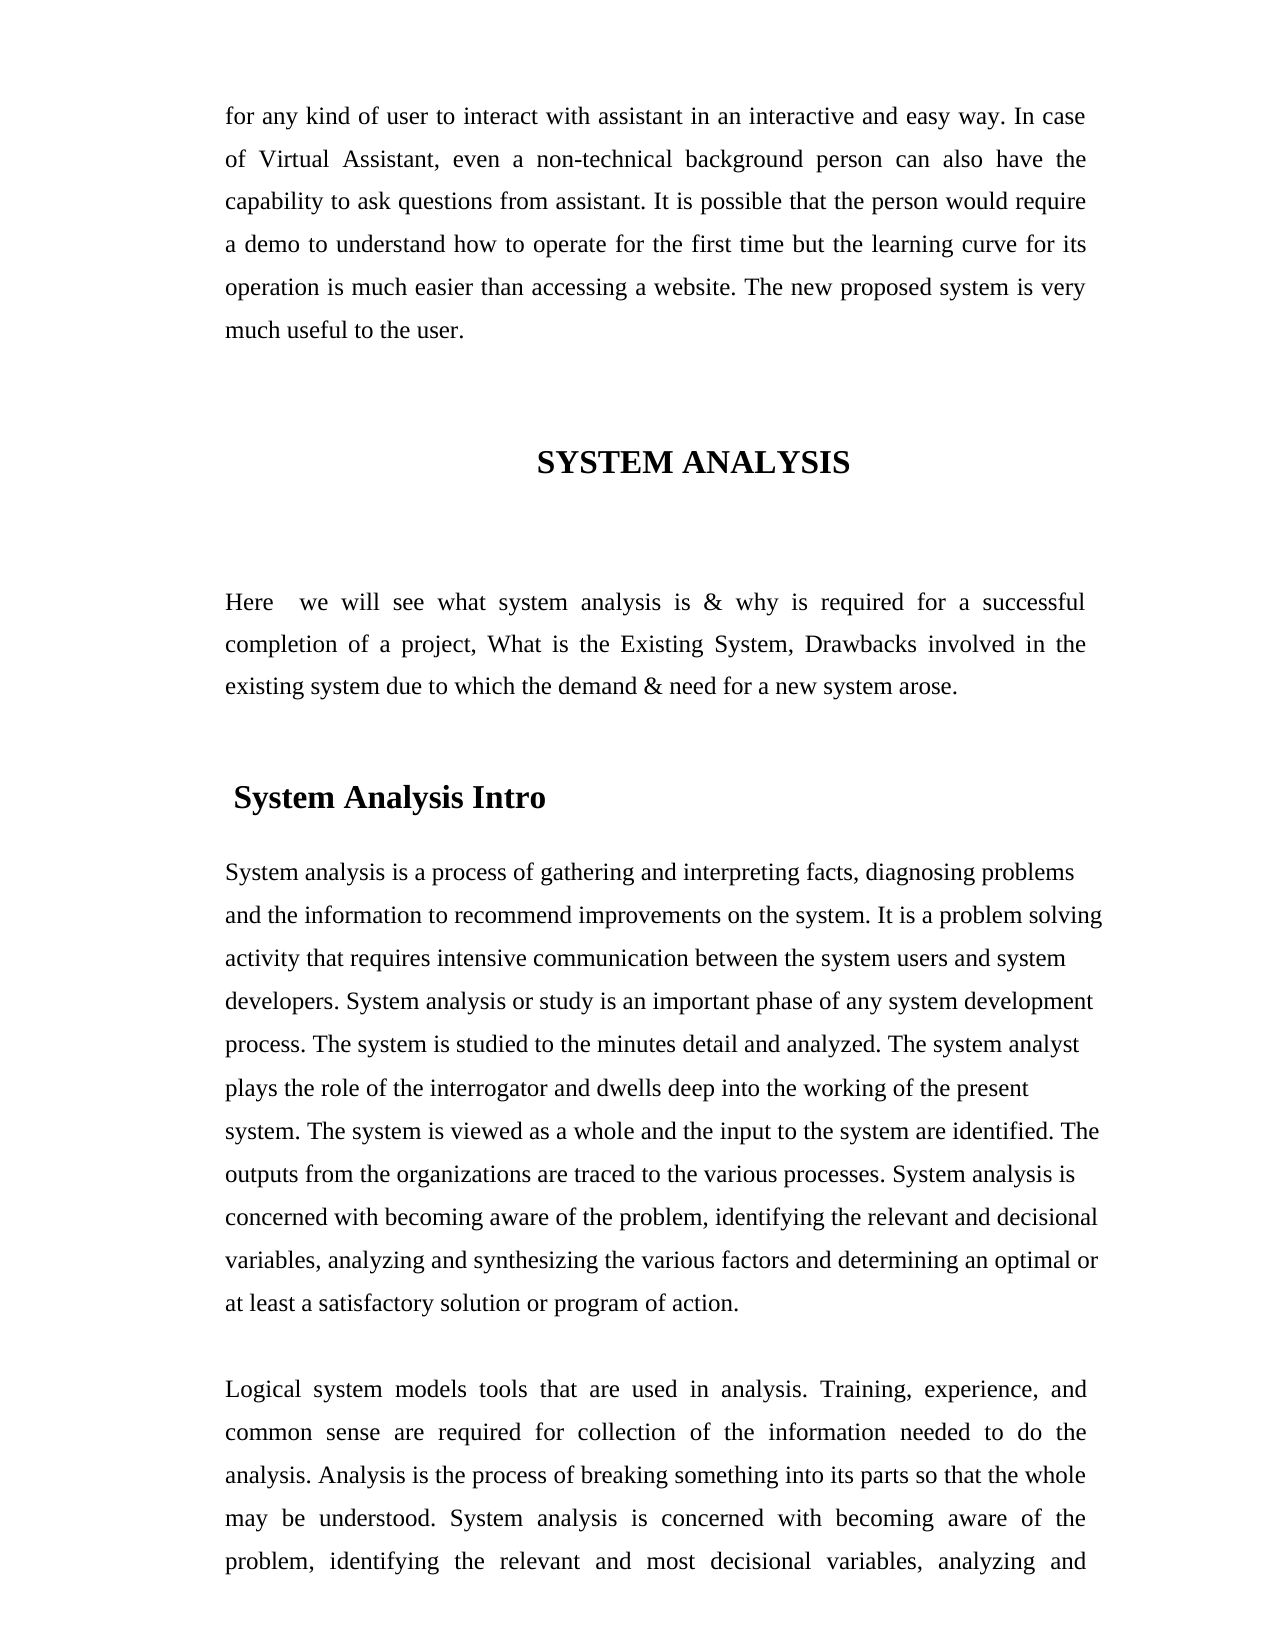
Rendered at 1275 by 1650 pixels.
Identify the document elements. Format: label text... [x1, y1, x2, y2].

text System analysis is a process of gathering and interpreting facts, diagnosing problems and the information to recommend improvements on the system. It is a problem solving activity that requires intensive communication between the system users and system developers. System analysis or study is an important phase of any system development process. The system is studied to the minutes detail and analyzed. The system analyst plays the role of the interrogator and dwells deep into the working of the present system. The system is viewed as a whole and the input to the system are identified. The outputs from the organizations are traced to the various processes. System analysis is concerned with becoming aware of the problem, identifying the relevant and decisional variables, analyzing and synthesizing the various factors and determining an optimal or at least a satisfactory solution or program of action. [225, 857, 1110, 1317]
text Here we will see what system analysis is & why is required for a successful completion of a project, What is the Existing System, Drawbacks involved in the existing system due to which the demand & need for a new system arose. [225, 587, 1087, 700]
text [225, 1374, 1087, 1574]
text SYSTEM ANALYSIS [150, 443, 1237, 481]
text System Analysis Intro [225, 778, 1148, 816]
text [225, 101, 1087, 344]
